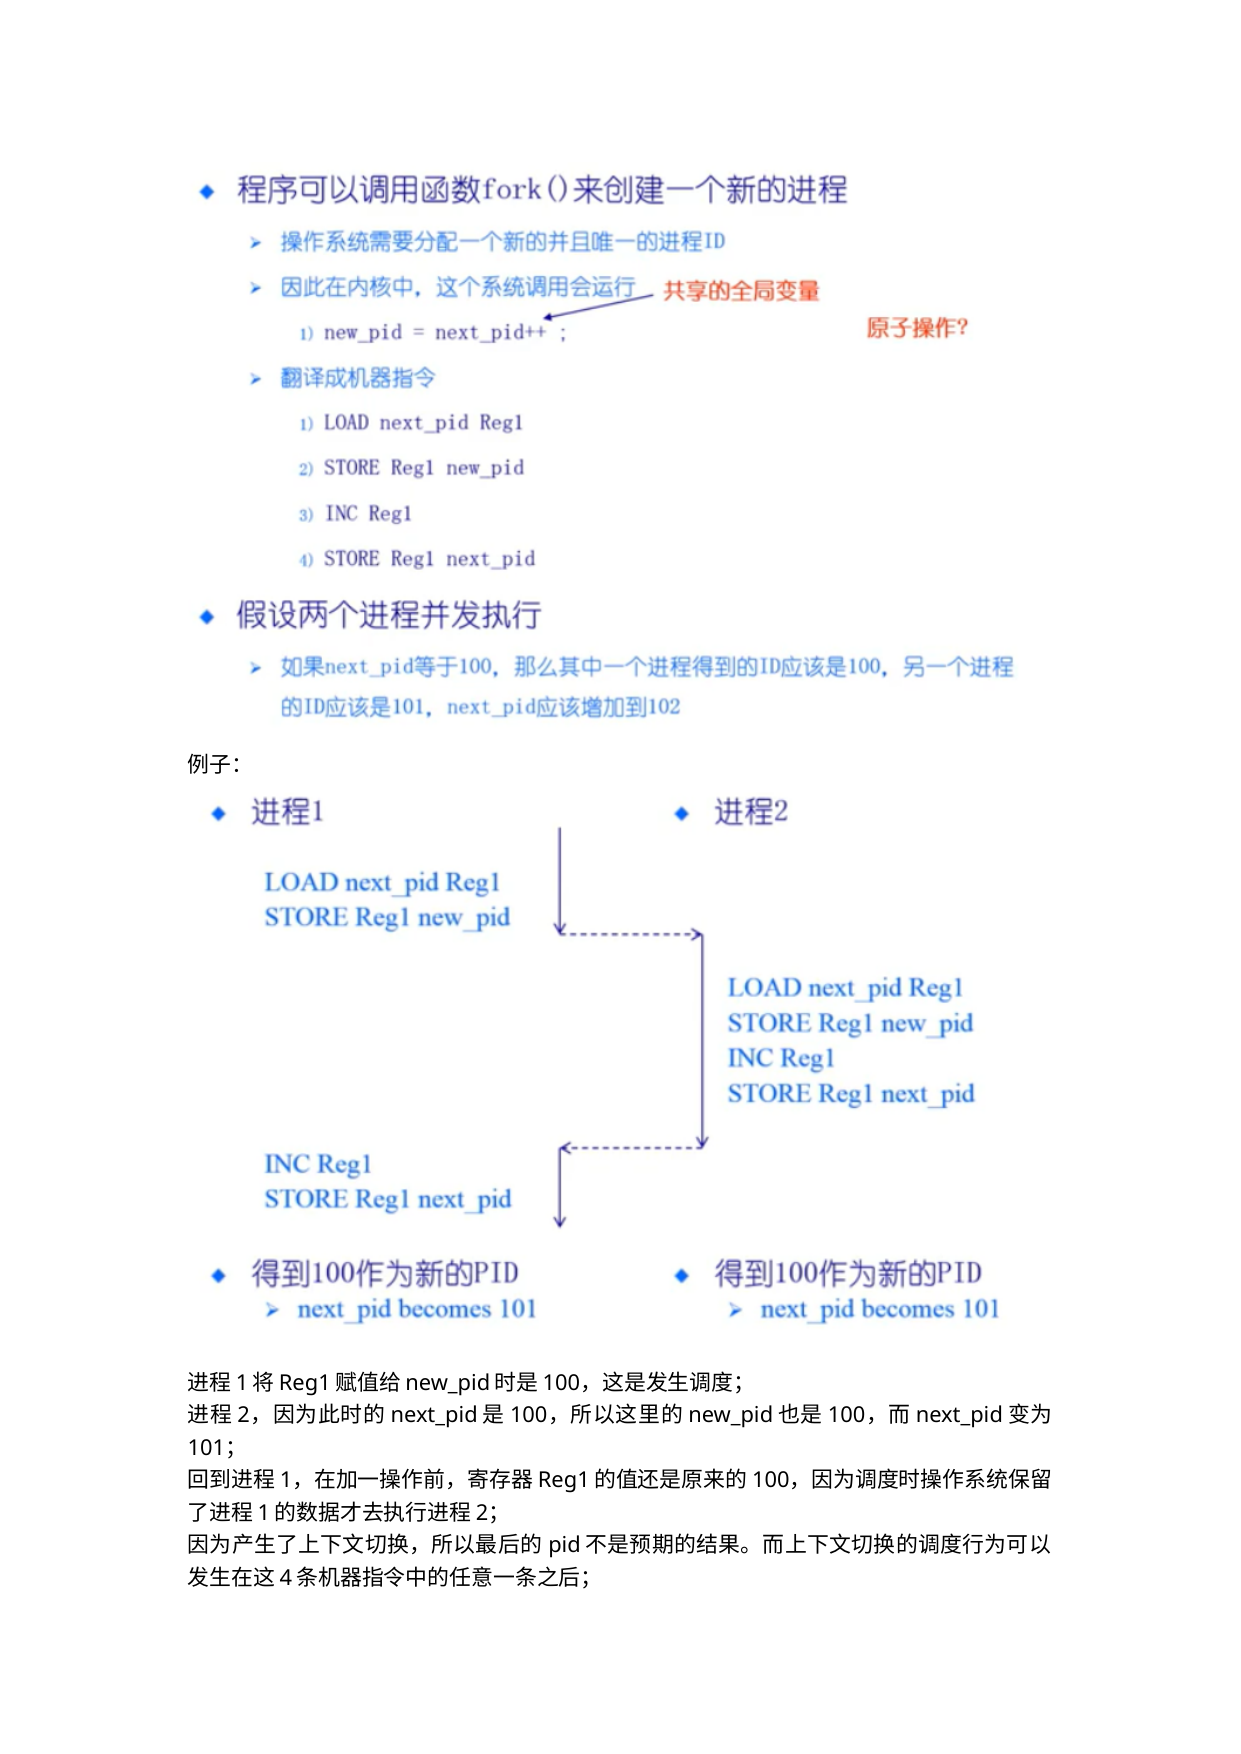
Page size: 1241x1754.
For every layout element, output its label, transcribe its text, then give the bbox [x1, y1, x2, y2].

text 例子： [187, 747, 1053, 779]
text 回到进程1，在加一操作前，寄存器Reg1的值还是原来的100，因为调度时操作系统保留了进程1的数据才去执行进程2； [187, 1462, 1053, 1527]
text 进程1将Reg1赋值给new_pid时是100，这是发生调度； [187, 1364, 1053, 1397]
picture [187, 162, 1053, 732]
text 因为产生了上下文切换，所以最后的pid不是预期的结果。而上下文切换的调度行为可以发生在这4条机器指令中的任意一条之后； [187, 1527, 1053, 1592]
text 进程2，因为此时的next_pid是100，所以这里的new_pid也是100，而next_pid变为101； [187, 1397, 1053, 1462]
picture [187, 779, 1048, 1341]
